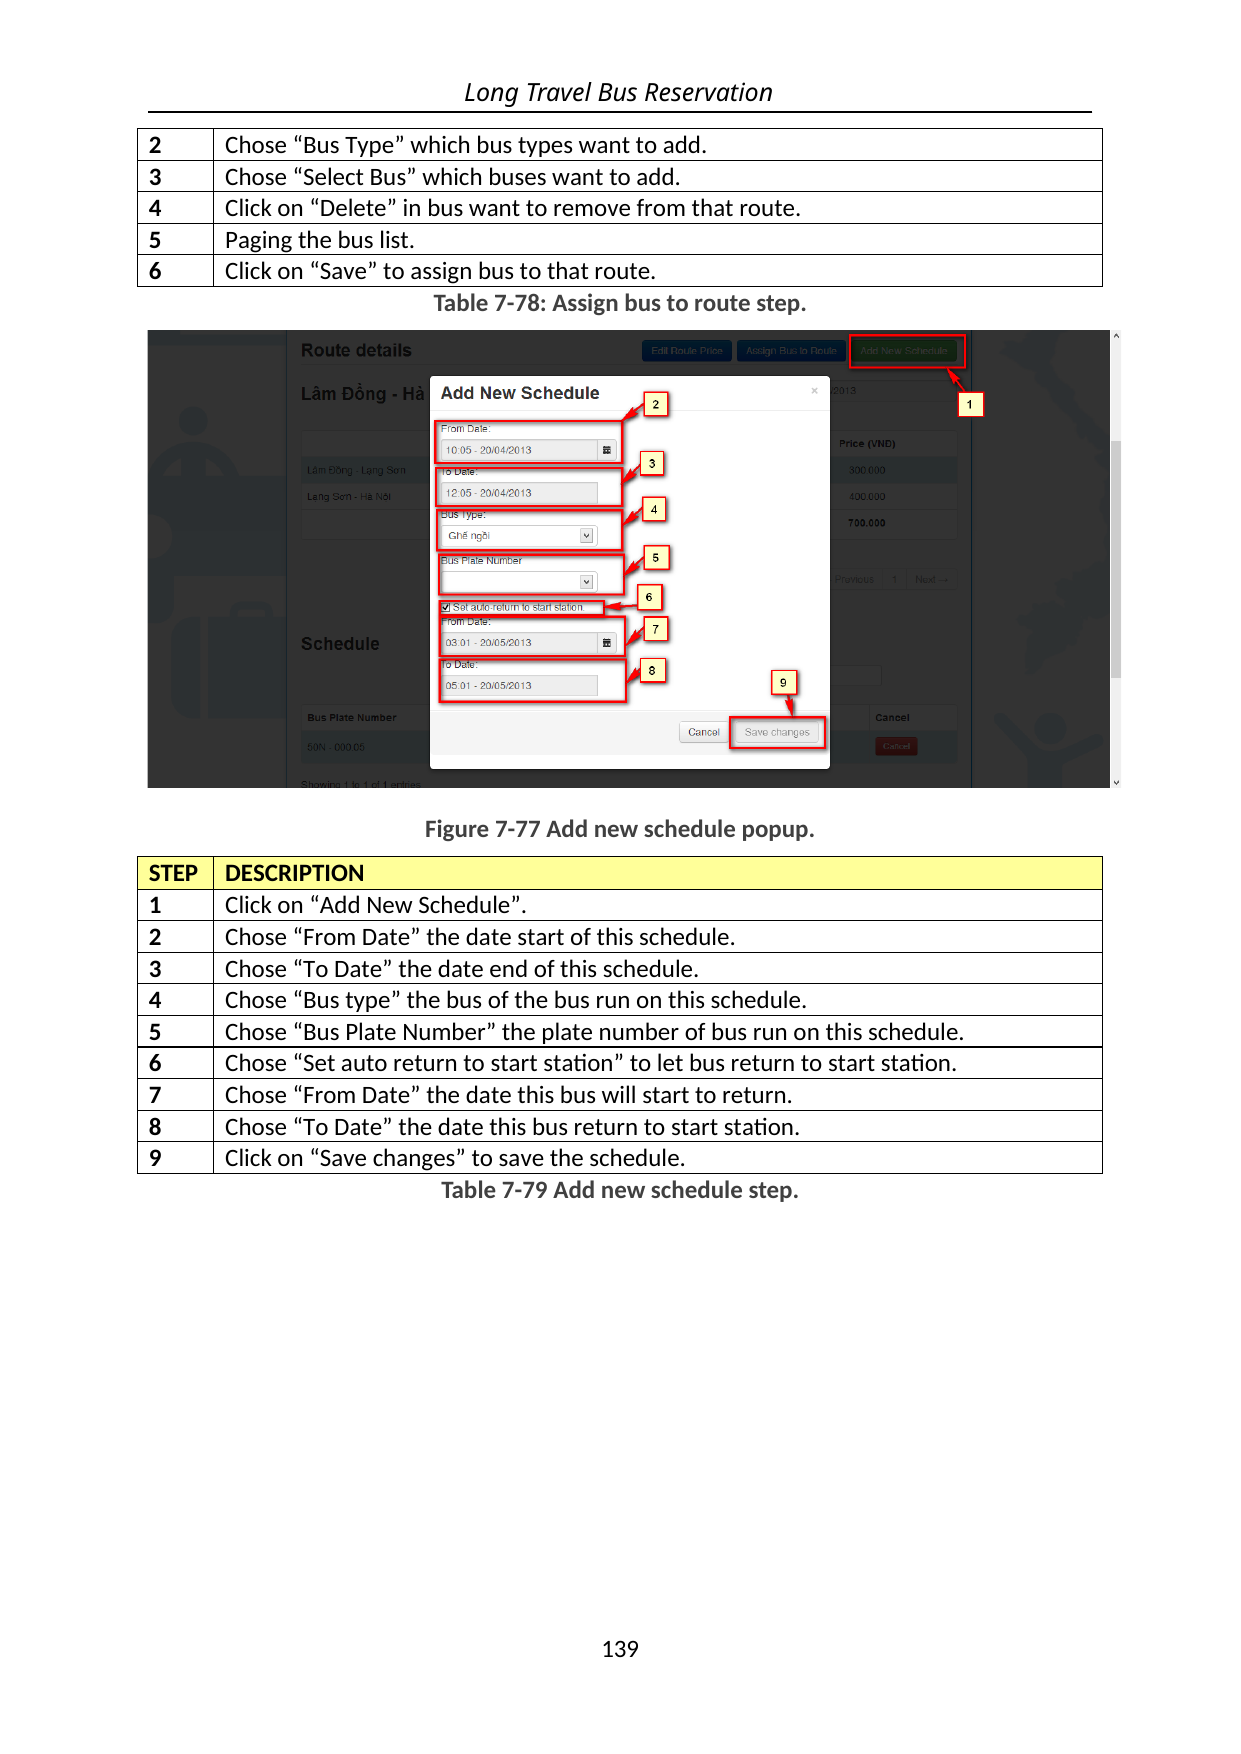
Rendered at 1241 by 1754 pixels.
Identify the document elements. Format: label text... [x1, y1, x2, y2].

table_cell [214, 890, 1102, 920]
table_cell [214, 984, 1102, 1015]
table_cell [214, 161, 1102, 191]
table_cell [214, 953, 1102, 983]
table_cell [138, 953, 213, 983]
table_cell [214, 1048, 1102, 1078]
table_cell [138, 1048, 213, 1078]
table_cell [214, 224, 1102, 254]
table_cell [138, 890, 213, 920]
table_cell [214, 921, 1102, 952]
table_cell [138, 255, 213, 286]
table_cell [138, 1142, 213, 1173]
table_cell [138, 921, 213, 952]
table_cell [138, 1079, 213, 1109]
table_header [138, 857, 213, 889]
picture [147, 330, 1122, 788]
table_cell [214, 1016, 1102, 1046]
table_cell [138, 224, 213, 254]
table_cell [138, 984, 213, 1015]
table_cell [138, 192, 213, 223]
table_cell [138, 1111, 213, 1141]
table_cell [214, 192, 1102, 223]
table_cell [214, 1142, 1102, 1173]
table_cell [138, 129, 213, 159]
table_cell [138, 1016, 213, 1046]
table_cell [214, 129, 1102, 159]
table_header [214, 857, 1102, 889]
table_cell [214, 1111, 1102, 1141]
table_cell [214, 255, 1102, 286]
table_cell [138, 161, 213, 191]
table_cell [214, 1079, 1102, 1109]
